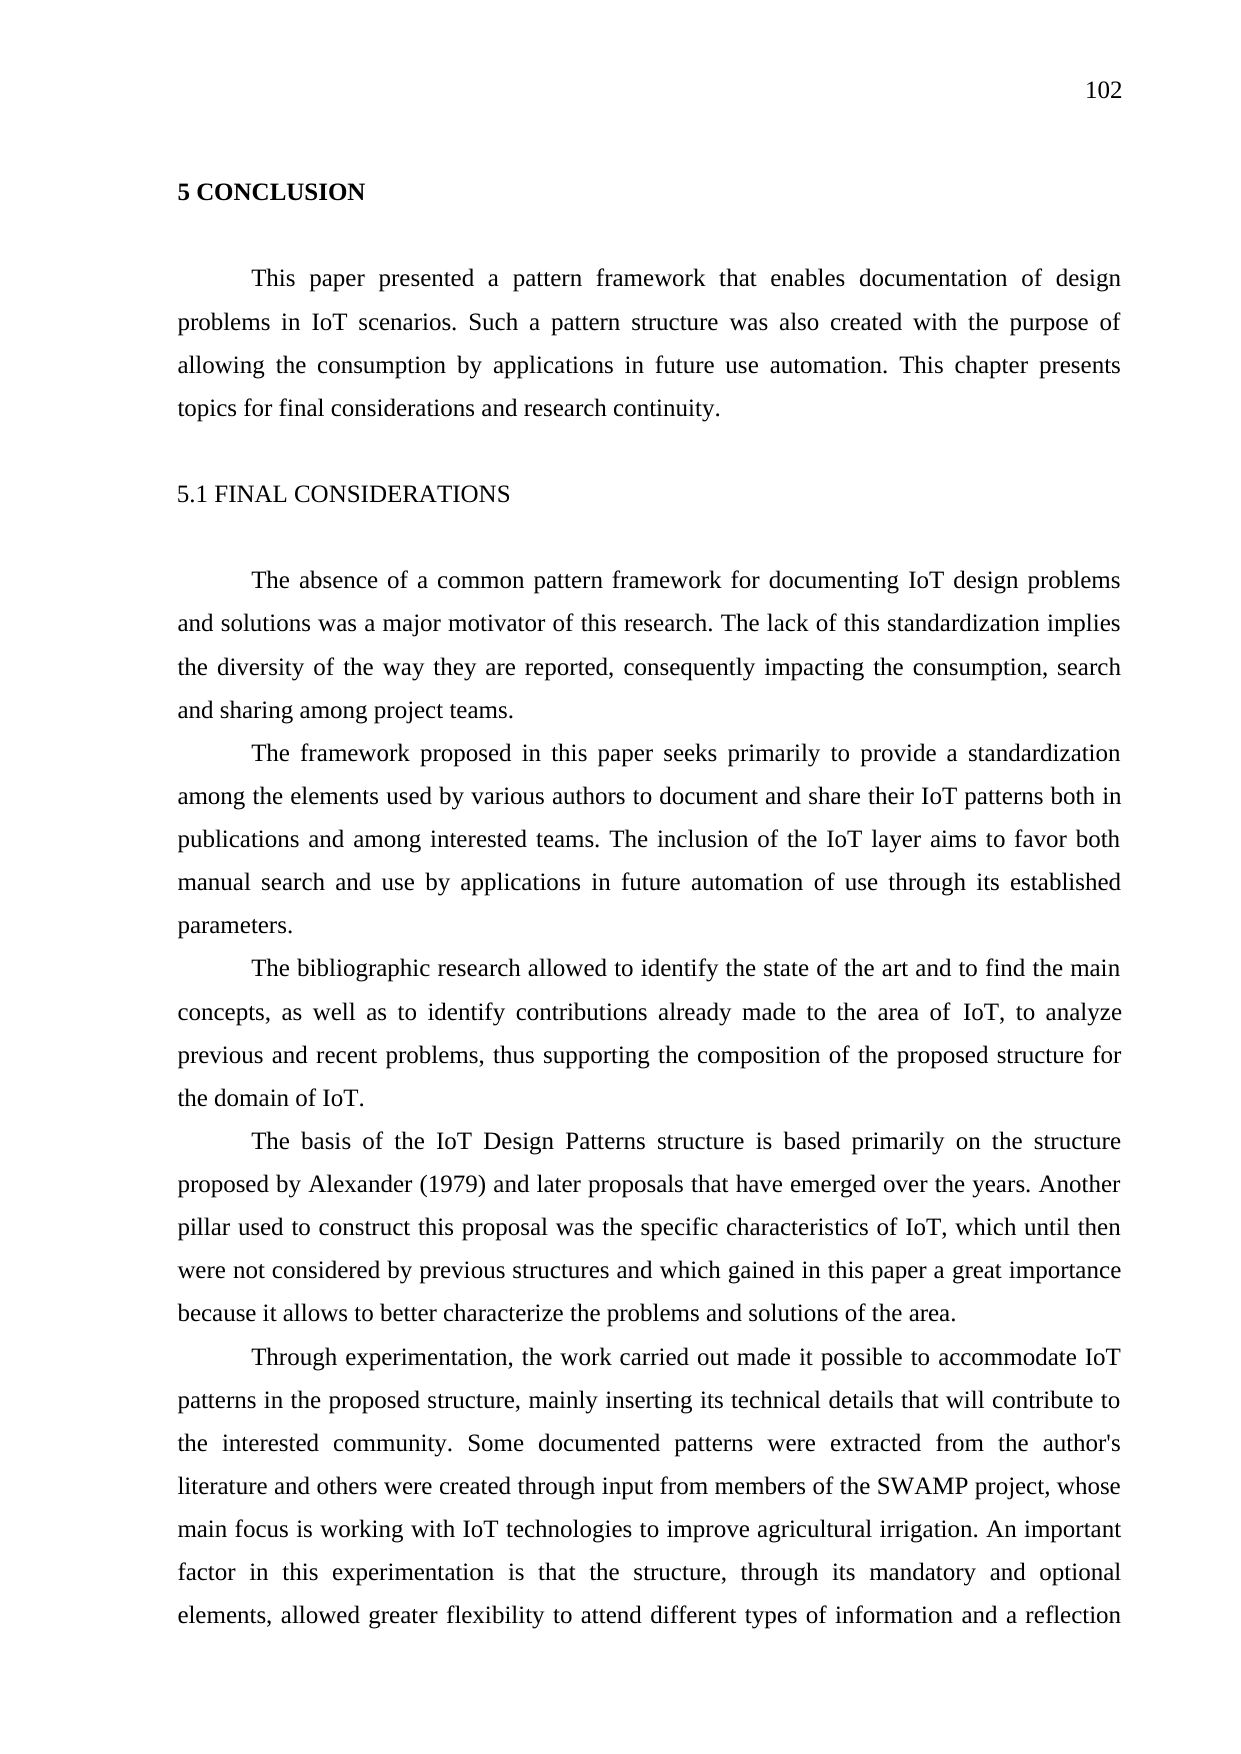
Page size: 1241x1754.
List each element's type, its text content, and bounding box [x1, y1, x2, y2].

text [177, 1342, 1122, 1629]
text The bibliographic research allowed to identify the state of the art and to find the main concepts, as well as to identify contributions already made to the area of ​​IoT, to analyze previous and recent problems, thus supporting the composition of the proposed structure for the domain of IoT. [177, 953, 1122, 1112]
text This paper presented a pattern framework that enables documentation of design problems in IoT scenarios. Such a pattern structure was also created with the purpose of allowing the consumption by applications in future use automation. This chapter presents topics for final considerations and research continuity. [177, 263, 1122, 422]
subtitle FINAL CONSIDERATIONS [177, 479, 1122, 508]
text The absence of a common pattern framework for documenting IoT design problems and solutions was a major motivator of this research. The lack of this standardization implies the diversity of the way they are reported, consequently impacting the consumption, search and sharing among project teams. [177, 565, 1122, 723]
text The framework proposed in this paper seeks primarily to provide a standardization among the elements used by various authors to document and share their IoT patterns both in publications and among interested teams. The inclusion of the IoT layer aims to favor both manual search and use by applications in future automation of use through its established parameters. [177, 738, 1122, 939]
subtitle CONCLUSION [177, 177, 1122, 206]
text The basis of the IoT Design Patterns structure is based primarily on the structure proposed by Alexander (1979) and later proposals that have emerged over the years. Another pillar used to construct this proposal was the specific characteristics of IoT, which until then were not considered by previous structures and which gained in this paper a great importance because it allows to better characterize the problems and solutions of the area. [177, 1126, 1122, 1327]
